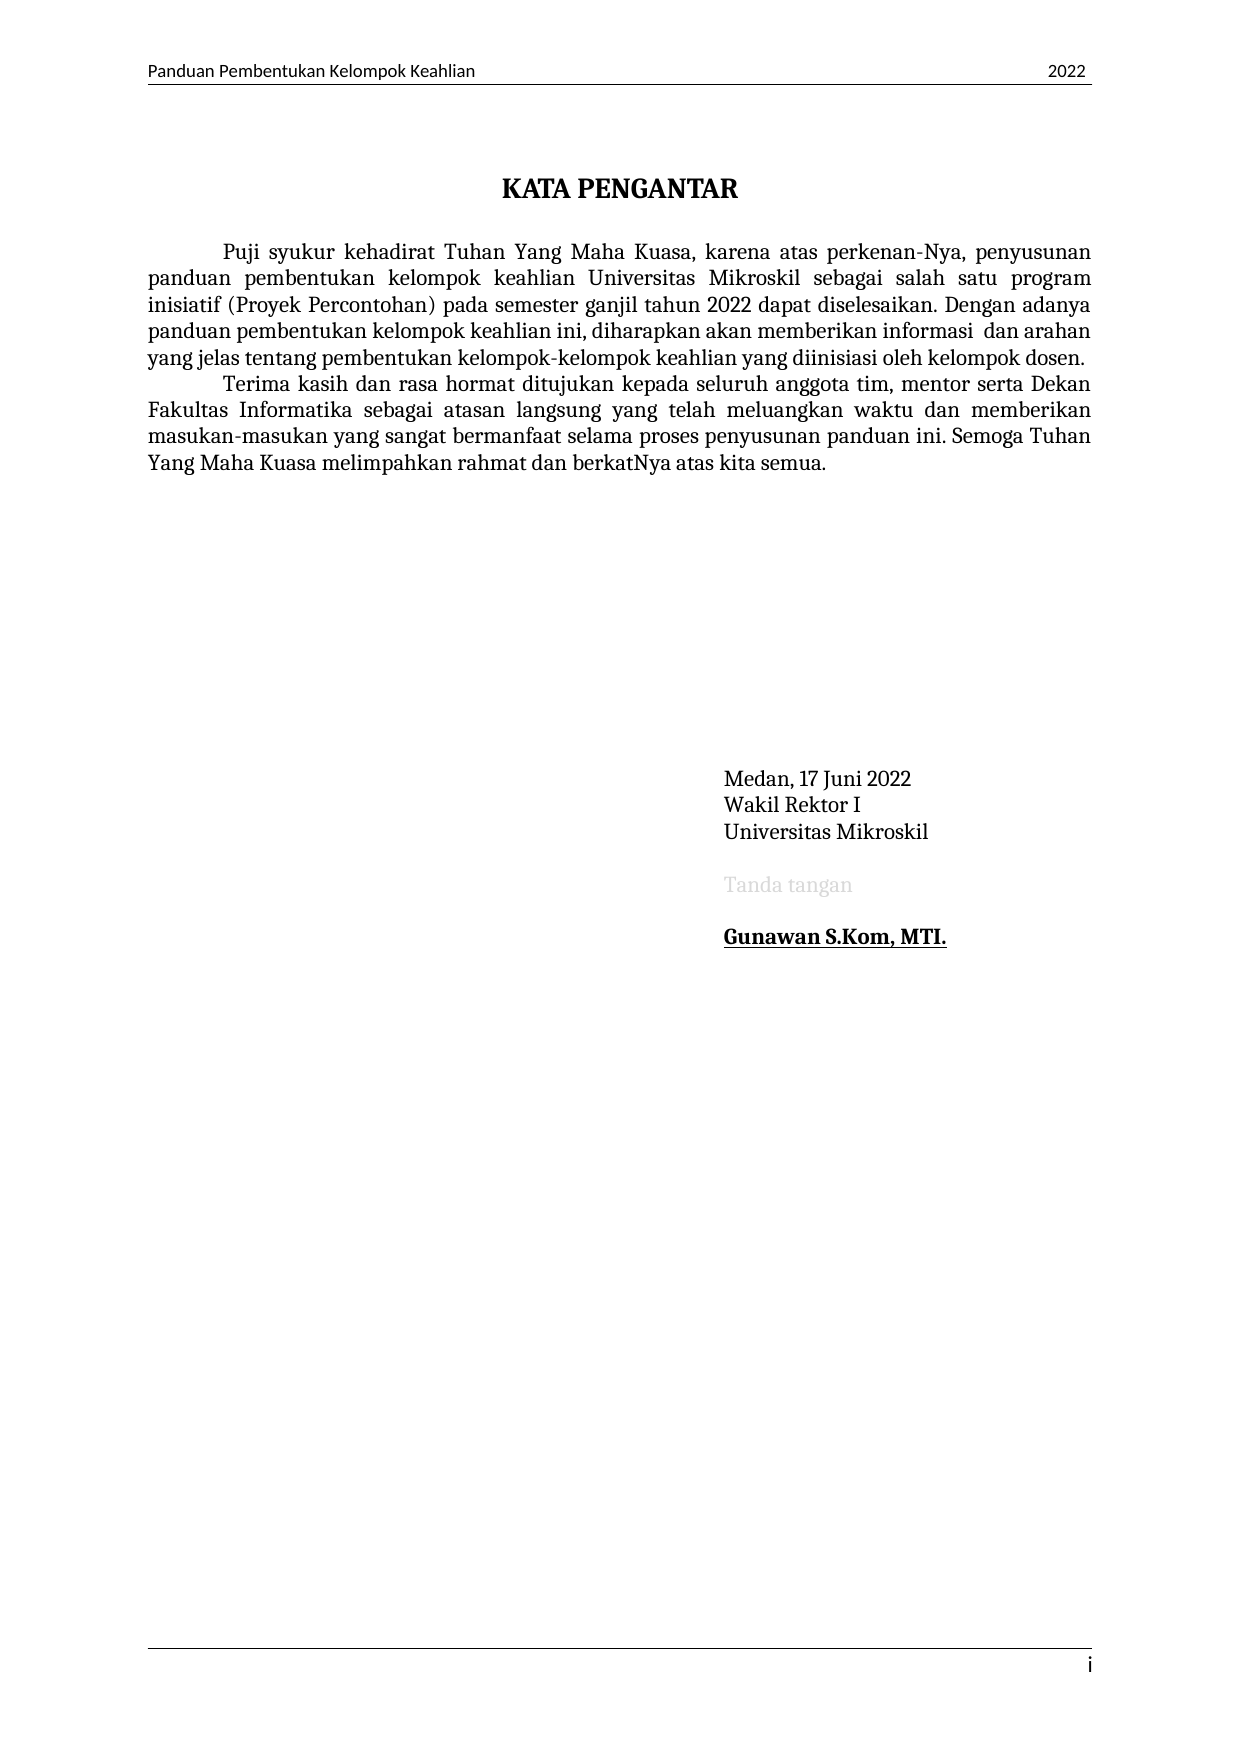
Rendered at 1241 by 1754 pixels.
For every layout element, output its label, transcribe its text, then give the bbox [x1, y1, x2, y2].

text Puji syukur kehadirat Tuhan Yang Maha Kuasa, karena atas perkenan-Nya, penyusunan panduan pembentukan kelompok keahlian Universitas Mikroskil sebagai salah satu program inisiatif (Proyek Percontohan) pada semester ganjil tahun 2022 dapat diselesaikan. Dengan adanya panduan pembentukan kelompok keahlian ini, diharapkan akan memberikan informasi dan arahan yang jelas tentang pembentukan kelompok-kelompok keahlian yang diinisiasi oleh kelompok dosen. [148, 239, 1092, 371]
text Medan, 17 Juni 2022 [724, 766, 1092, 792]
text Tanda tangan [724, 871, 1092, 898]
text Terima kasih dan rasa hormat ditujukan kepada seluruh anggota tim, mentor serta Dekan Fakultas Informatika sebagai atasan langsung yang telah meluangkan waktu dan memberikan masukan-masukan yang sangat bermanfaat selama proses penyusunan panduan ini. Semoga Tuhan Yang Maha Kuasa melimpahkan rahmat dan berkatNya atas kita semua. [148, 371, 1092, 476]
text Gunawan S.Kom, MTI. [724, 924, 1092, 950]
text Wakil Rektor I [724, 792, 1092, 819]
text Universitas Mikroskil [724, 819, 1092, 845]
subtitle KATA PENGANTAR [148, 173, 1092, 206]
